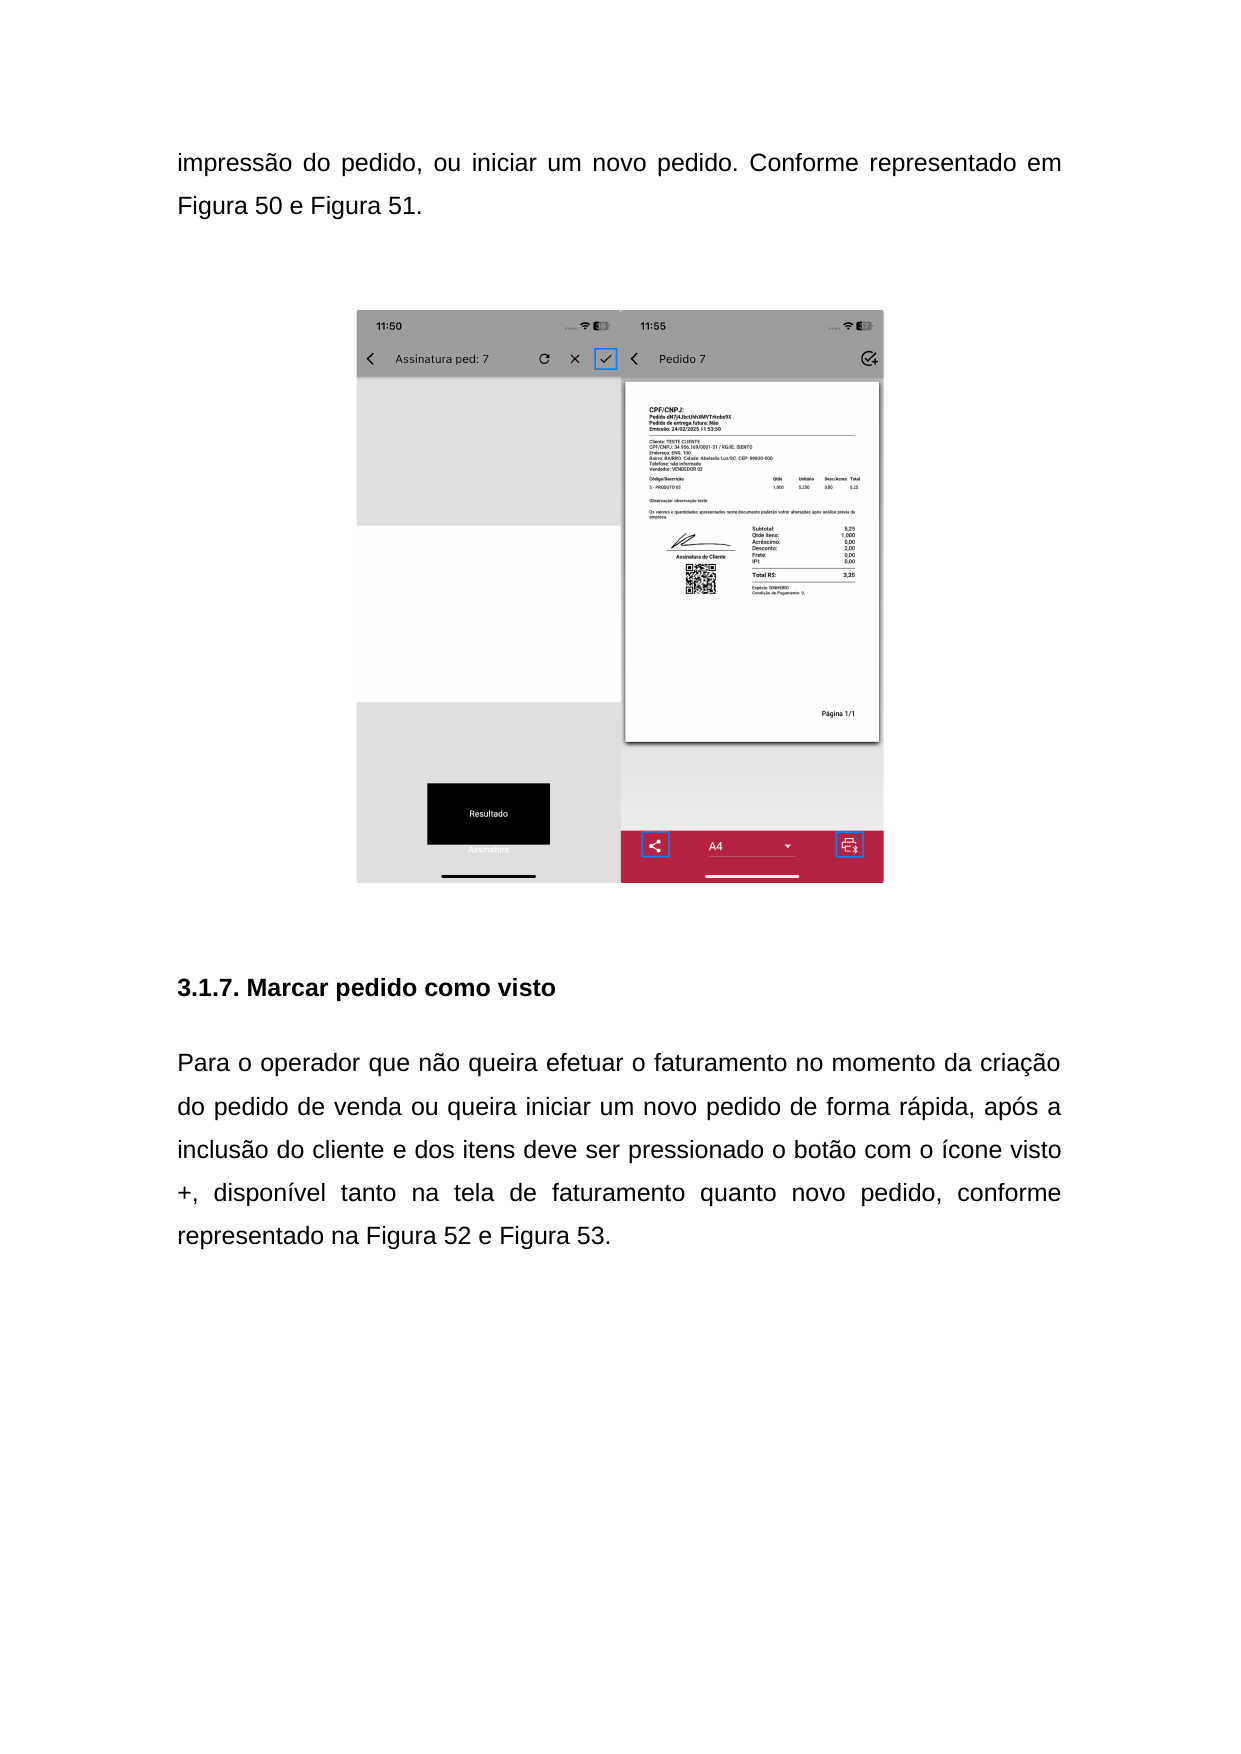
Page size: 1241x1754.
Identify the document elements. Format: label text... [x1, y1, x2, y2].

picture [356, 310, 884, 883]
subtitle 3.1.7. Marcar pedido como visto [177, 973, 1063, 1001]
text Para o operador que não queira efetuar o faturamento no momento da criação do pedido de venda ou queira iniciar um novo pedido de forma rápida, após a inclusão do cliente e dos itens deve ser pressionado o botão com o ícone visto +, disponível tanto na tela de faturamento quanto novo pedido, conforme representado na Figura 52 e Figura 53. [177, 1048, 1063, 1249]
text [177, 148, 1063, 219]
